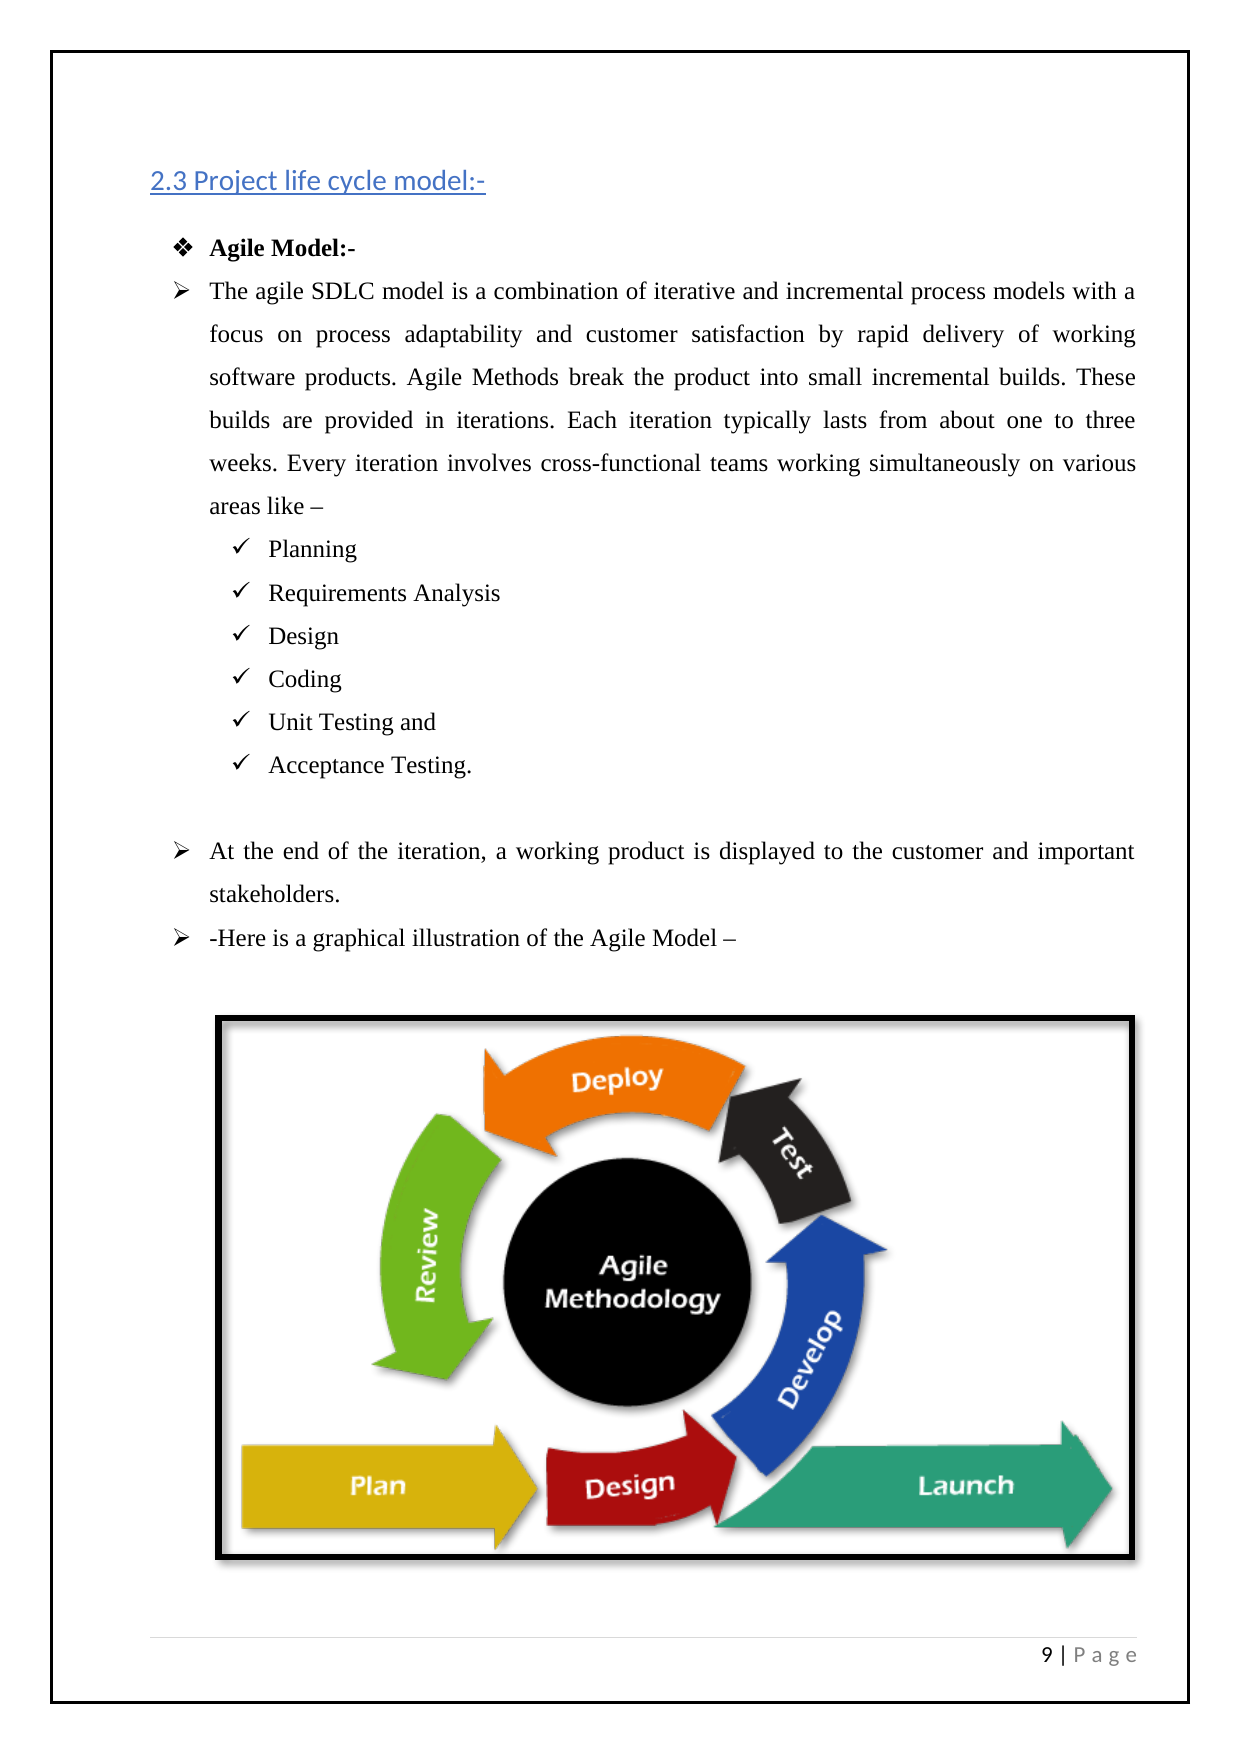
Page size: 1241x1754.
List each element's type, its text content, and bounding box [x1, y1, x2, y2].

list Planning [231, 534, 1137, 563]
list -Here is a graphical illustration of the Agile Model – [172, 923, 1137, 951]
picture [222, 1021, 1129, 1554]
list Coding [231, 664, 1137, 693]
list Design [231, 621, 1137, 649]
list Agile Model:- [172, 233, 1137, 261]
list Requirements Analysis [231, 578, 1137, 606]
text 2.3 Project life cycle model:- [150, 162, 1137, 198]
list Unit Testing and [231, 707, 1137, 736]
list At the end of the iteration, a working product is displayed to the customer and important stakeholders. [172, 836, 1137, 908]
list The agile SDLC model is a combination of iterative and incremental process models with a focus on process adaptability and customer satisfaction by rapid delivery of working software products. Agile Methods break the product into small incremental builds. These builds are provided in iterations. Each iteration typically lasts from about one to three weeks. Every iteration involves cross-functional teams working simultaneously on various areas like – [172, 276, 1137, 520]
list Acceptance Testing. [231, 750, 1137, 779]
